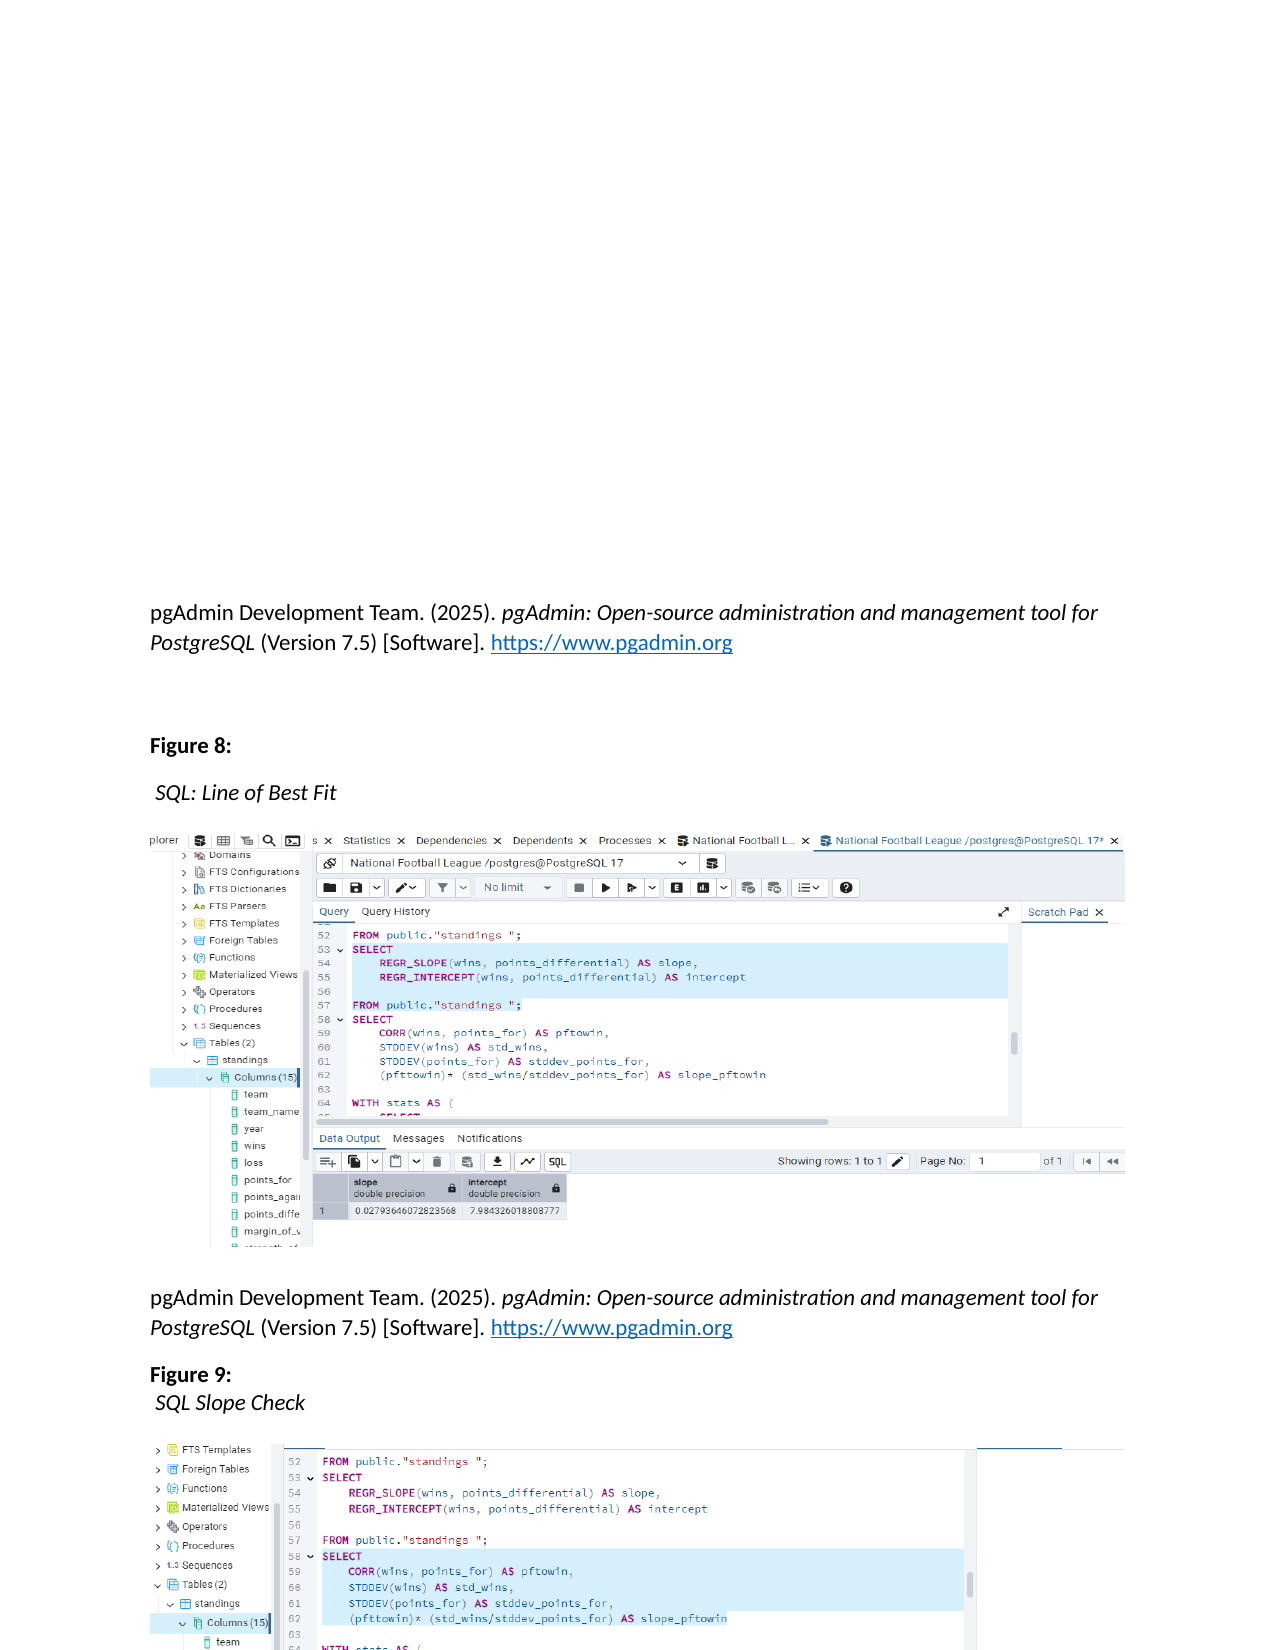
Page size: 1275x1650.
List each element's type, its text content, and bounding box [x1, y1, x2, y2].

text Figure 9: [150, 1360, 1125, 1388]
text Figure 8: [150, 731, 1125, 759]
text SQL: Line of Best Fit [150, 778, 1125, 806]
text pgAdmin Development Team. (2025). pgAdmin: Open-source administration and management tool for PostgreSQL (Version 7.5) [Software]. https://www.pgadmin.org [150, 1283, 1125, 1341]
text SQL Slope Check [150, 1388, 1125, 1416]
picture [150, 1444, 1125, 1650]
text pgAdmin Development Team. (2025). pgAdmin: Open-source administration and management tool for PostgreSQL (Version 7.5) [Software]. https://www.pgadmin.org [150, 598, 1125, 657]
picture [150, 834, 1125, 1247]
